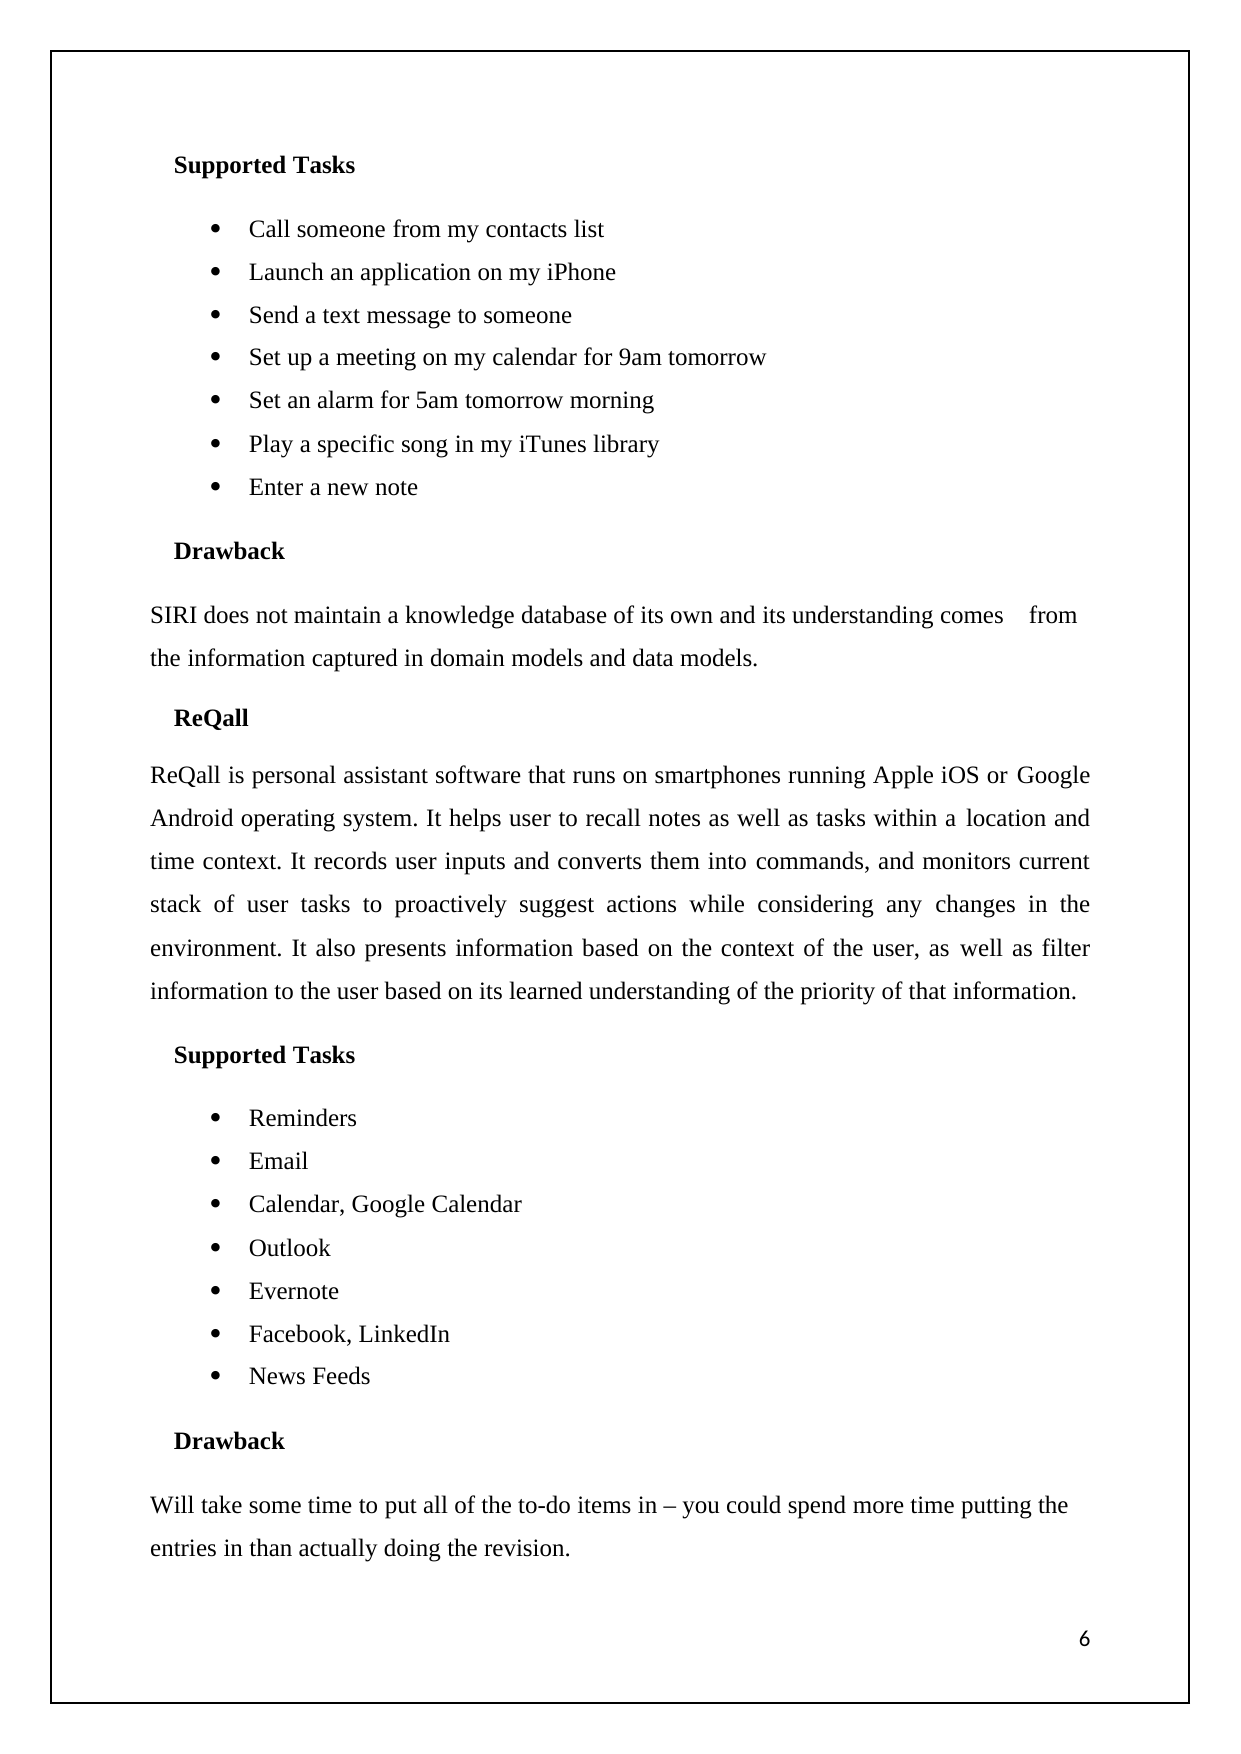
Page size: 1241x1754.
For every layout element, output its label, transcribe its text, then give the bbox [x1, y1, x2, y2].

list Email [211, 1146, 1090, 1175]
list Set an alarm for 5am tomorrow morning [211, 386, 1090, 414]
list News Feeds [211, 1361, 1090, 1390]
list Launch an application on my iPhone [211, 257, 1090, 286]
list Play a specific song in my iTunes library [211, 429, 1090, 457]
list Outlook [211, 1233, 1090, 1261]
text Will take some time to put all of the to-do items in – you could spend more time putting the entries in than actually doing the revision. [150, 1490, 1090, 1562]
text SIRI does not maintain a knowledge database of its own and its understanding comes from the information captured in domain models and data models. [150, 600, 1090, 672]
list Send a text message to someone [211, 300, 1090, 329]
list Reminders [211, 1103, 1090, 1132]
list Calendar, Google Calendar [211, 1189, 1090, 1218]
subtitle ReQall [174, 703, 1090, 731]
subtitle ReQall is personal assistant software that runs on smartphones running Apple iOS or Google Android operating system. It helps user to recall notes as well as tasks within a location and time context. It records user inputs and converts them into commands, and monitors current stack of user tasks to proactively suggest actions while considering any changes in the environment. It also presents information based on the context of the user, as well as filter information to the user based on its learned understanding of the priority of that information. [150, 760, 1090, 1004]
subtitle Drawback [174, 536, 1090, 564]
list Set up a meeting on my calendar for 9am tomorrow [211, 342, 1090, 371]
subtitle Drawback [174, 1426, 1090, 1454]
list Evernote [211, 1276, 1090, 1304]
list Call someone from my contacts list [211, 214, 1090, 242]
subtitle Supported Tasks [174, 150, 1090, 179]
list Facebook, LinkedIn [211, 1319, 1090, 1348]
subtitle Supported Tasks [174, 1040, 1090, 1069]
list Enter a new note [211, 472, 1090, 501]
